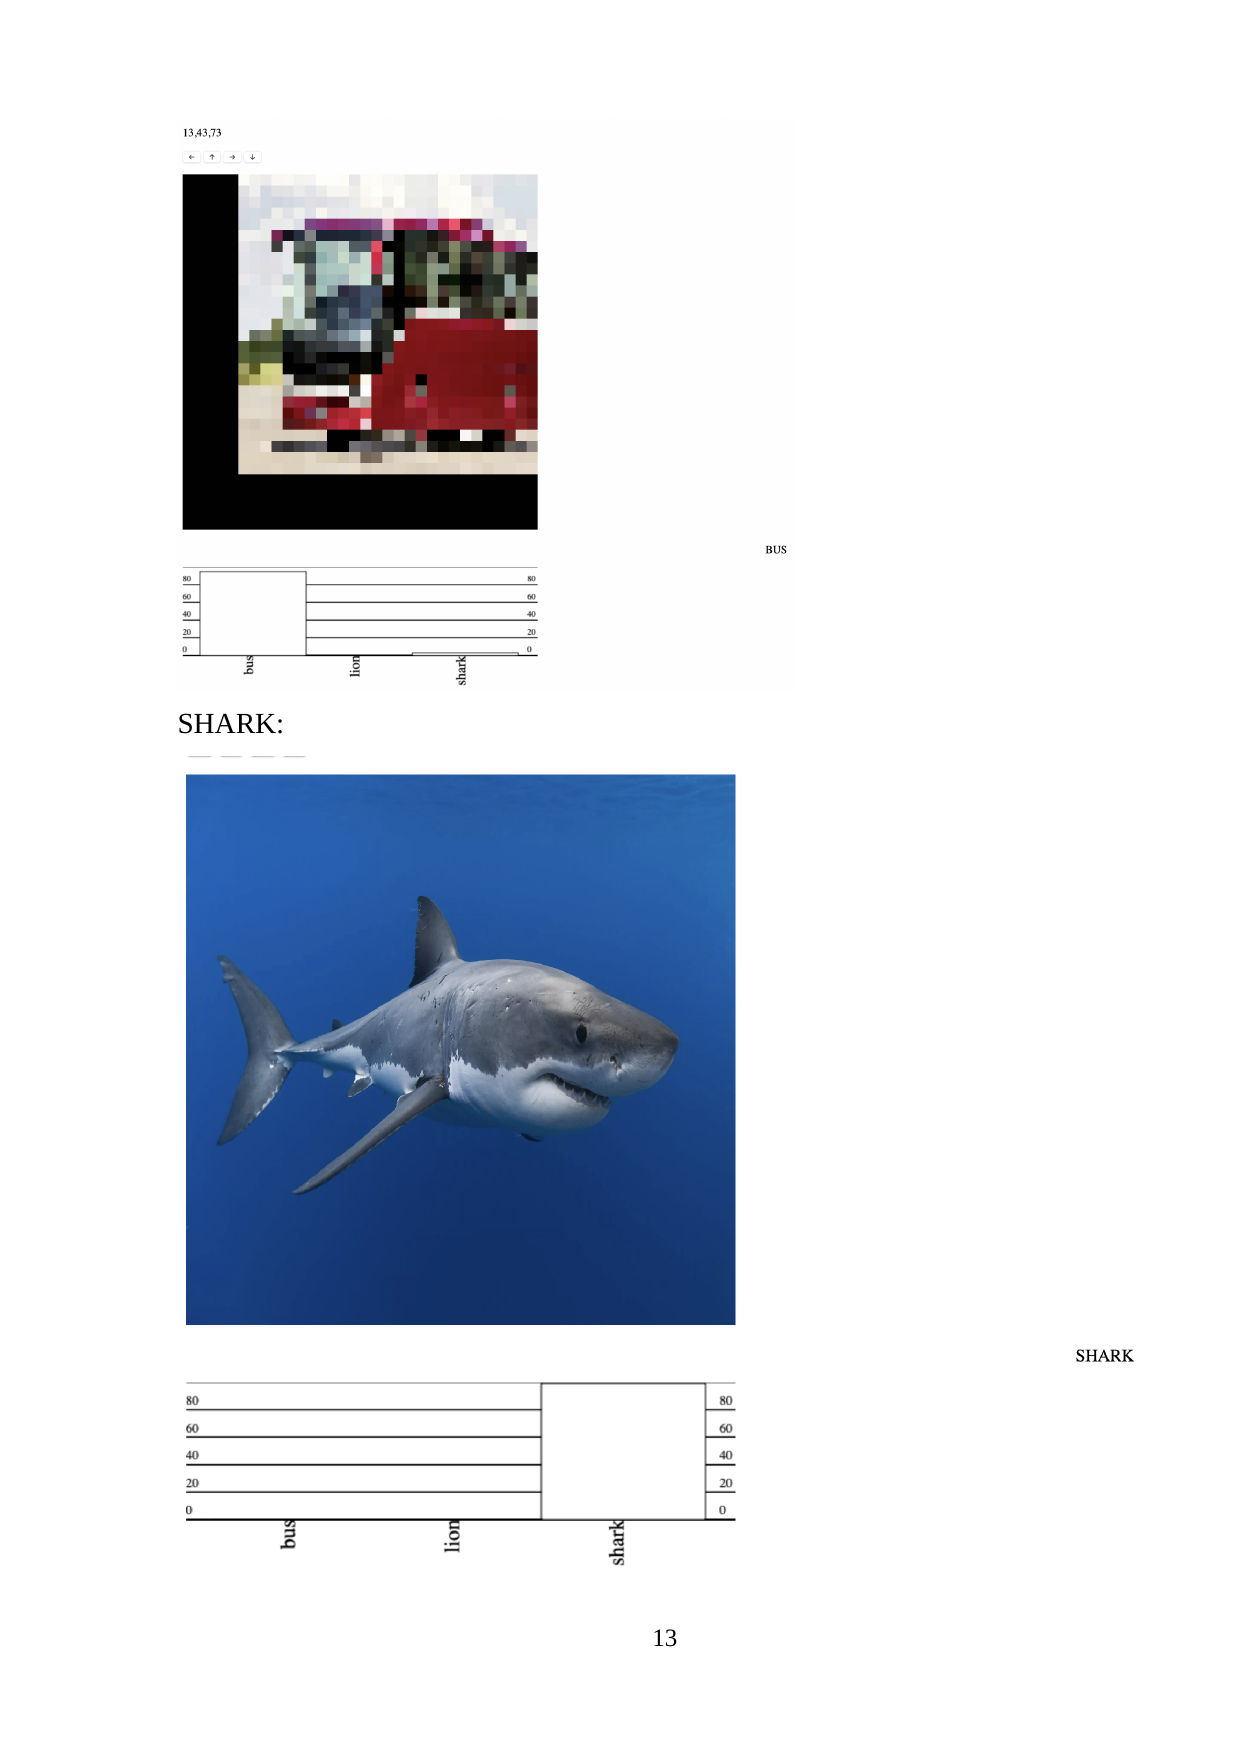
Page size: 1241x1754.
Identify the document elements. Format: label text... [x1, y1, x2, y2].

picture [177, 118, 797, 692]
picture [177, 756, 1152, 1576]
text SHARK: [177, 706, 1152, 739]
